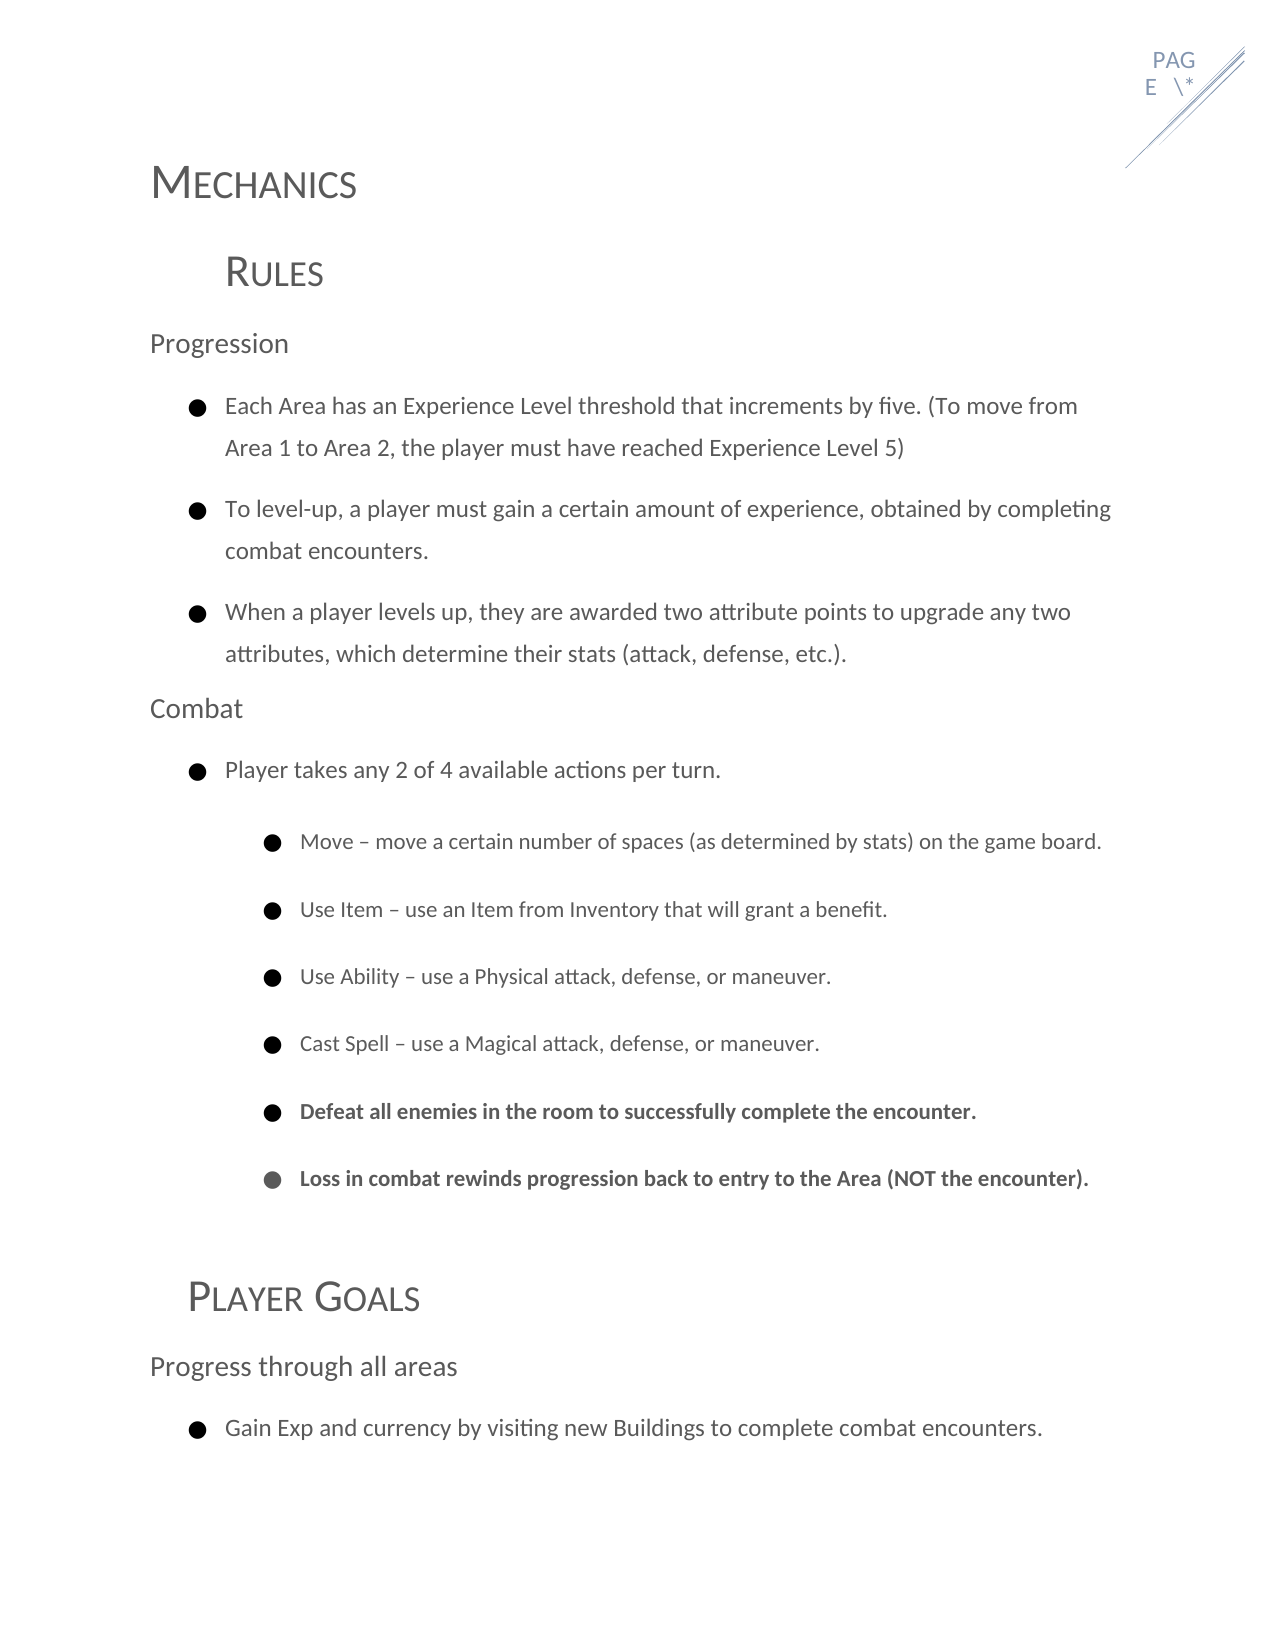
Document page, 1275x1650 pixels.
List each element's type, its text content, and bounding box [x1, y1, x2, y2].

list Cast Spell – use a Magical attack, defense, or maneuver. [262, 1018, 1125, 1065]
text Progress through all areas [150, 1348, 1125, 1383]
text Progression [150, 325, 1125, 361]
list To level-up, a player must gain a certain amount of experience, obtained by completing combat encounters. [187, 484, 1125, 566]
list Use Item – use an Item from Inventory that will grant a benefit. [262, 883, 1125, 930]
text Rules [225, 242, 1125, 297]
text Player Goals [187, 1267, 1125, 1323]
list Loss in combat rewinds progression back to entry to the Area (NOT the encounter). [262, 1153, 1125, 1199]
list Player takes any 2 of 4 available actions per turn. [187, 745, 1125, 792]
list Defeat all enemies in the room to successfully complete the encounter. [262, 1085, 1125, 1132]
text Combat [150, 690, 1125, 726]
list Move – move a certain number of spaces (as determined by stats) on the game board. [262, 816, 1125, 863]
list Each Area has an Experience Level threshold that increments by five. (To move from Area 1 to Area 2, the player must have reached Experience Level 5) [187, 381, 1125, 462]
list Use Ability – use a Physical attack, defense, or maneuver. [262, 950, 1125, 997]
list Gain Exp and currency by visiting new Buildings to complete combat encounters. [187, 1403, 1125, 1450]
list When a player levels up, they are awarded two attribute points to upgrade any two attributes, which determine their stats (attack, defense, etc.). [187, 587, 1125, 669]
text Mechanics [150, 150, 1125, 211]
